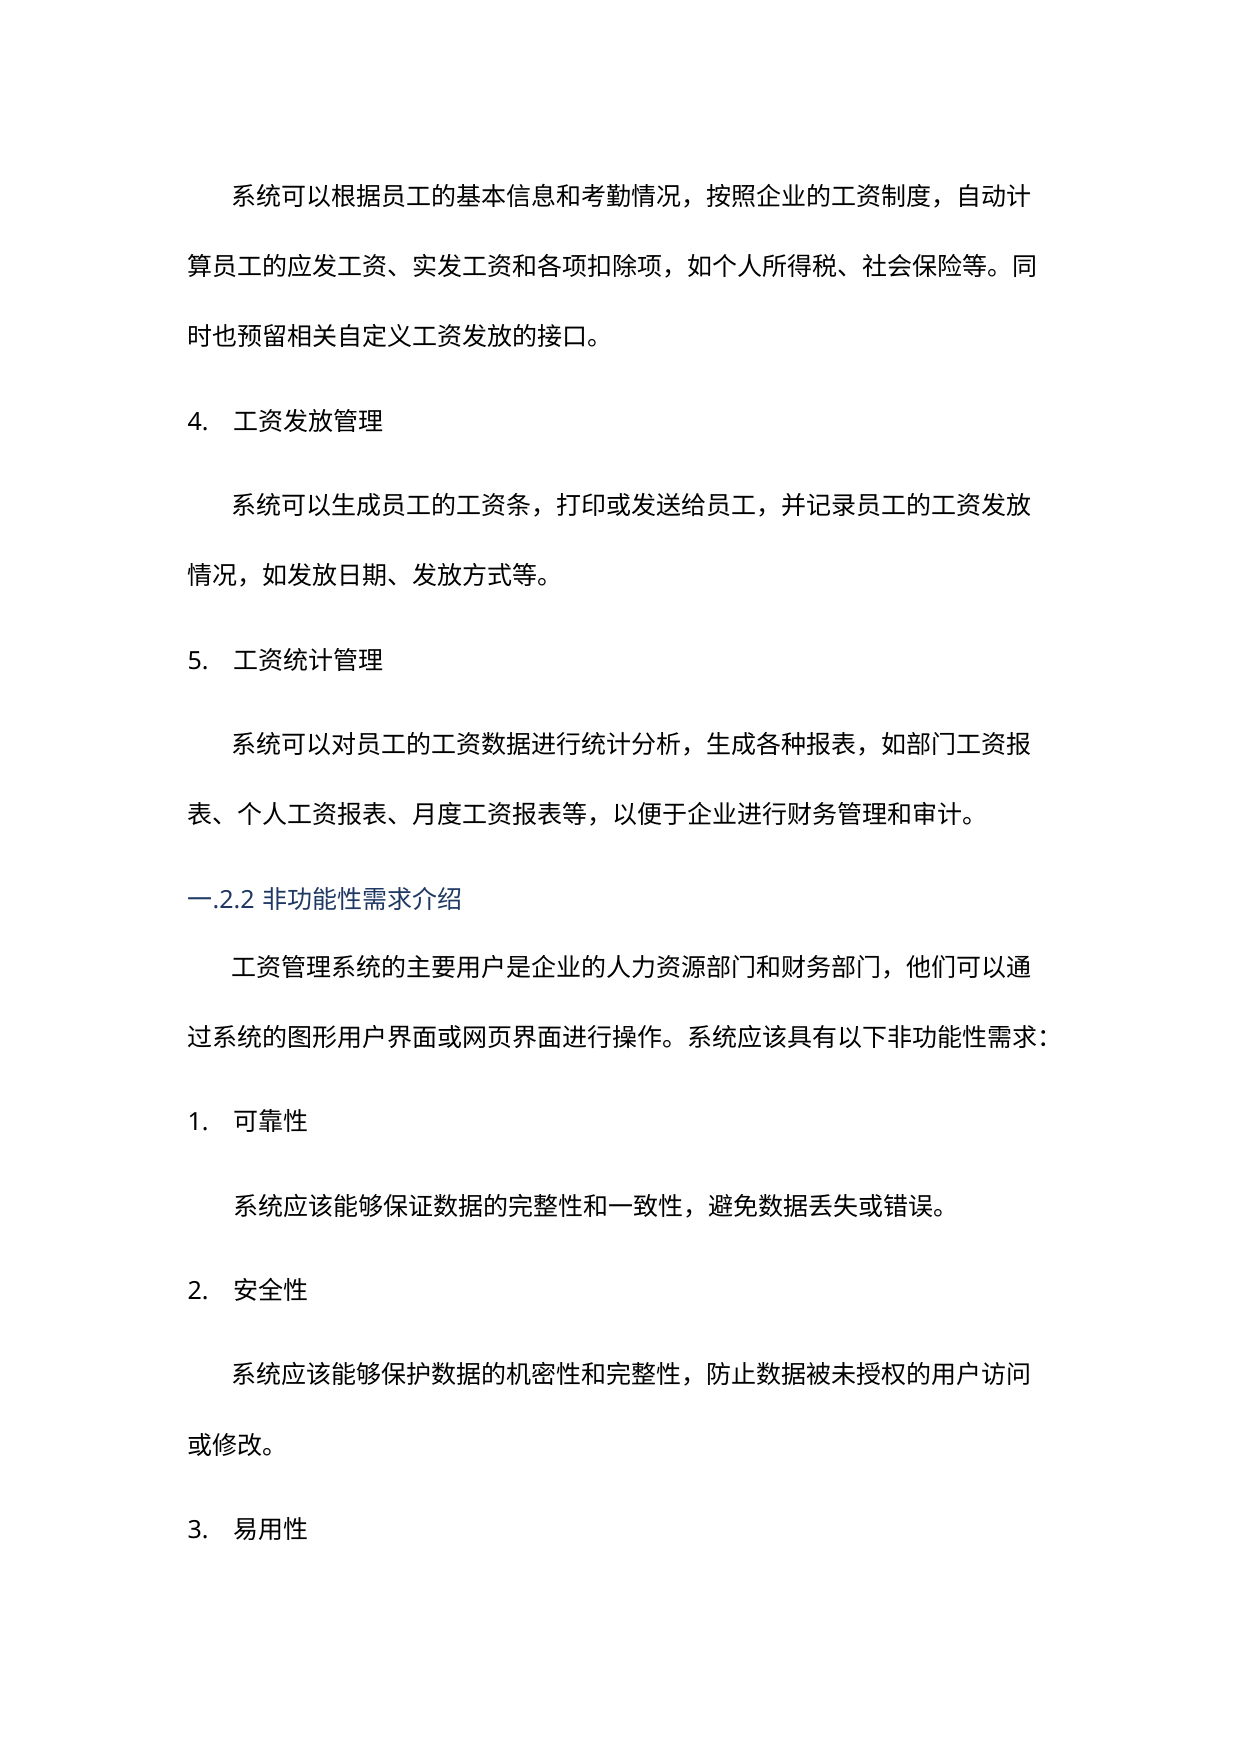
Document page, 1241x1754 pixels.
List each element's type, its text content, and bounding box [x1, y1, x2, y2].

list 可靠性 [187, 1087, 1053, 1152]
text 系统可以对员工的工资数据进行统计分析，生成各种报表，如部门工资报表、个人工资报表、月度工资报表等，以便于企业进行财务管理和审计。 [187, 710, 1053, 845]
text 工资管理系统的主要用户是企业的人力资源部门和财务部门，他们可以通过系统的图形用户界面或网页界面进行操作。系统应该具有以下非功能性需求： [187, 933, 1053, 1068]
list 工资统计管理 [187, 626, 1053, 691]
text 系统可以根据员工的基本信息和考勤情况，按照企业的工资制度，自动计算员工的应发工资、实发工资和各项扣除项，如个人所得税、社会保险等。同时也预留相关自定义工资发放的接口。 [187, 162, 1053, 367]
list 工资发放管理 [187, 387, 1053, 452]
list 易用性 [187, 1495, 1053, 1560]
list 安全性 [187, 1256, 1053, 1321]
list 系统应该能够保证数据的完整性和一致性，避免数据丢失或错误。 [233, 1172, 1053, 1237]
text 系统可以生成员工的工资条，打印或发送给员工，并记录员工的工资发放情况，如发放日期、发放方式等。 [187, 471, 1053, 606]
subtitle 非功能性需求介绍 [187, 865, 1053, 930]
text 系统应该能够保护数据的机密性和完整性，防止数据被未授权的用户访问或修改。 [187, 1341, 1053, 1476]
